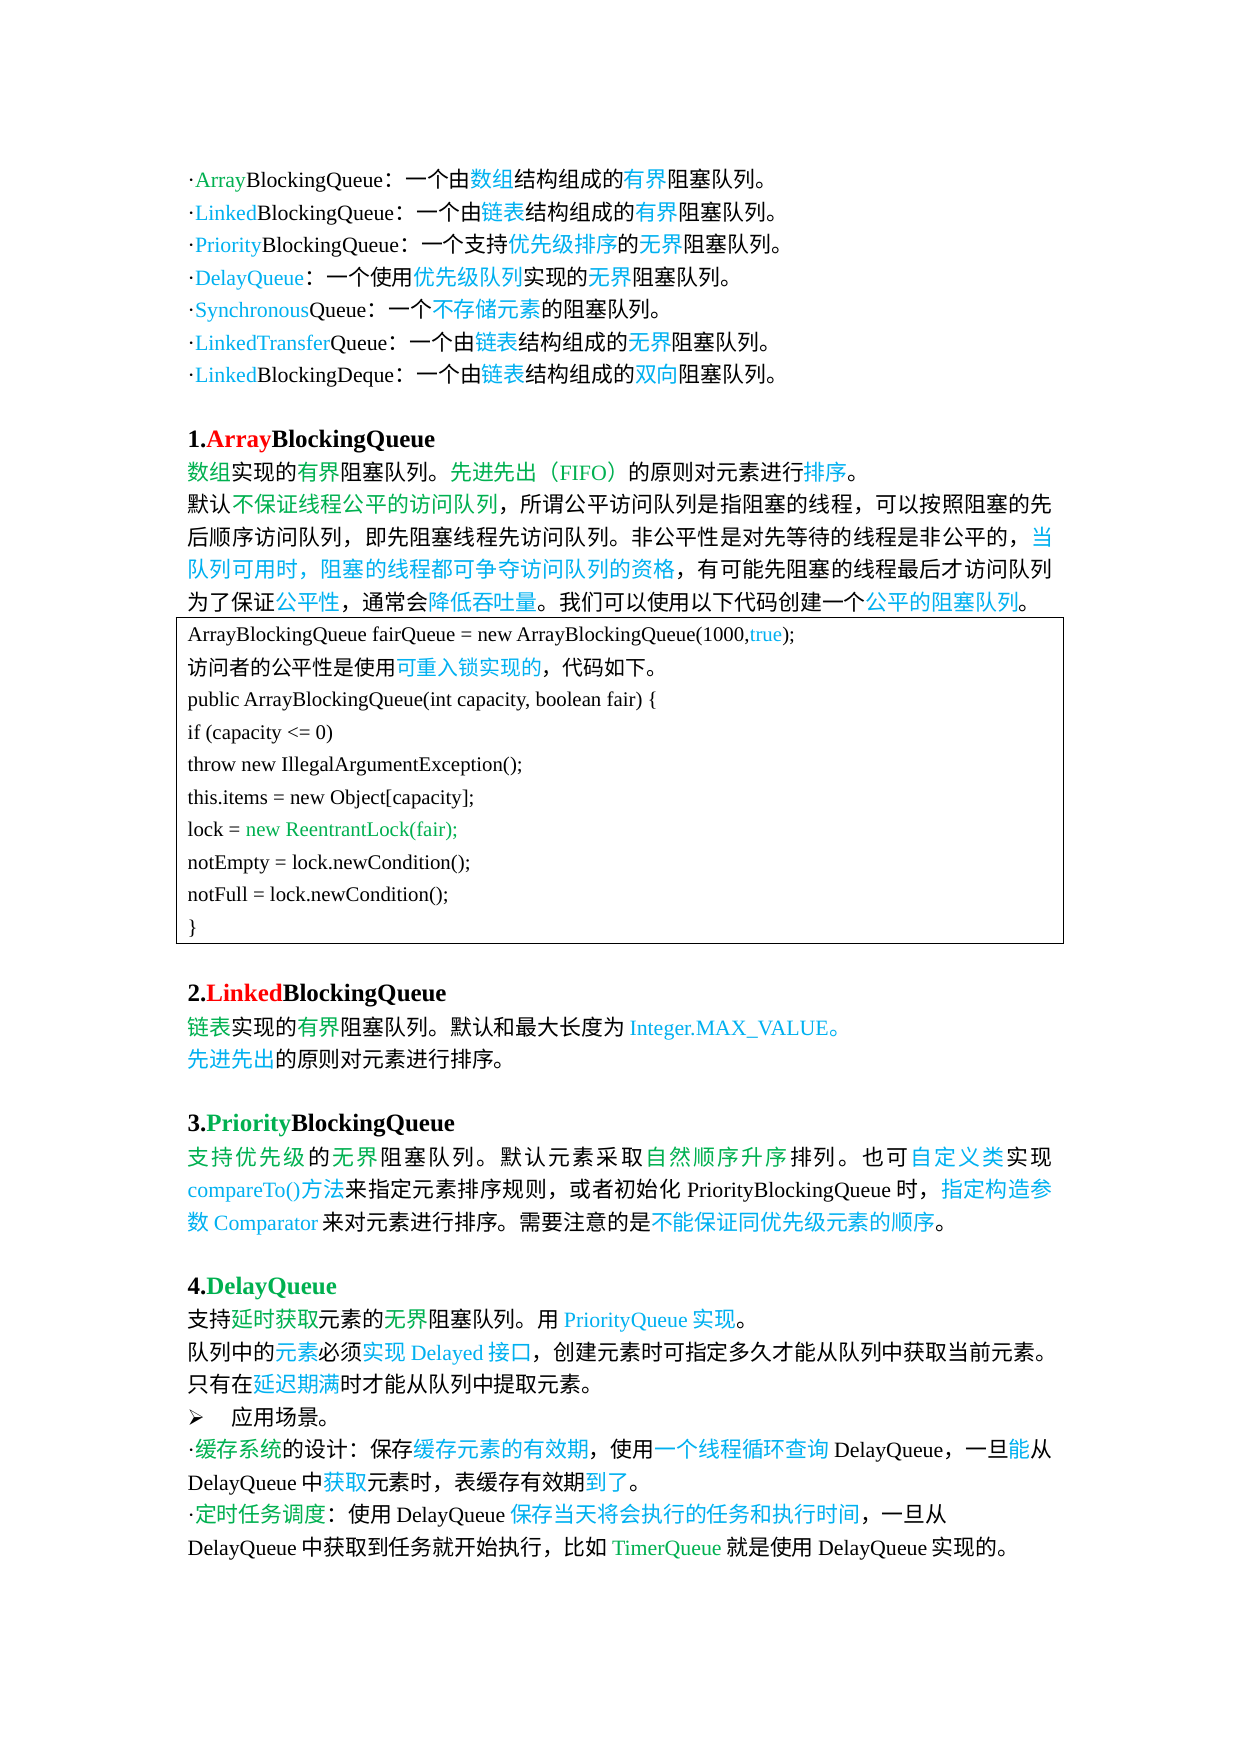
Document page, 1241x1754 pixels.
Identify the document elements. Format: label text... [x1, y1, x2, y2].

text ·ArrayBlockingQueue：一个由数组结构组成的有界阻塞队列。 [187, 162, 1053, 194]
text ·定时任务调度：使用DelayQueue保存当天将会执行的任务和执行时间，一旦从 [187, 1497, 1053, 1529]
text ·DelayQueue：一个使用优先级队列实现的无界阻塞队列。 [187, 259, 1053, 292]
text DelayQueue中获取到任务就开始执行，比如TimerQueue就是使用DelayQueue实现的。 [187, 1529, 1053, 1562]
text 4.DelayQueue [187, 1269, 1053, 1302]
table_header ArrayBlockingQueue fairQueue = new ArrayBlockingQueue(1000,true); 访问者的公平性是使用可重入锁实现的，代码如下。 public ArrayBlockingQueue(int capacity, boolean fair) { if (capacity <= 0) throw new IllegalArgumentException(); this.items = new Object[capacity]; lock = new ReentrantLock(fair); notEmpty = lock.newCondition(); notFull = lock.newCondition(); } [177, 618, 1063, 943]
text 支持延时获取元素的无界阻塞队列。用PriorityQueue实现。 [187, 1302, 1053, 1334]
text 链表实现的有界阻塞队列。默认和最大长度为Integer.MAX_VALUE。 [187, 1009, 1053, 1042]
list 应用场景。 [187, 1399, 1053, 1432]
text 3.PriorityBlockingQueue [187, 1107, 1053, 1139]
text 2.LinkedBlockingQueue [187, 977, 1053, 1009]
text ·缓存系统的设计：保存缓存元素的有效期，使用一个线程循环查询DelayQueue，一旦能从DelayQueue中获取元素时，表缓存有效期到了。 [187, 1432, 1053, 1497]
text ·LinkedTransferQueue：一个由链表结构组成的无界阻塞队列。 [187, 324, 1053, 357]
text ·LinkedBlockingDeque：一个由链表结构组成的双向阻塞队列。 [187, 357, 1053, 389]
text 默认不保证线程公平的访问队列，所谓公平访问队列是指阻塞的线程，可以按照阻塞的先后顺序访问队列，即先阻塞线程先访问队列。非公平性是对先等待的线程是非公平的，当队列可用时，阻塞的线程都可争夺访问队列的资格，有可能先阻塞的线程最后才访问队列。为了保证公平性，通常会降低吞吐量。我们可以使用以下代码创建一个公平的阻塞队列。 [187, 487, 1053, 617]
text 先进先出的原则对元素进行排序。 [187, 1042, 1053, 1074]
text 只有在延迟期满时才能从队列中提取元素。 [187, 1367, 1053, 1399]
picture [755, 631, 763, 639]
text 数组实现的有界阻塞队列。先进先出（FIFO）的原则对元素进行排序。 [187, 454, 1053, 487]
text ·PriorityBlockingQueue：一个支持优先级排序的无界阻塞队列。 [187, 227, 1053, 259]
text 1.ArrayBlockingQueue [187, 422, 1053, 454]
text 支持优先级的无界阻塞队列。默认元素采取自然顺序升序排列。也可自定义类实现compareTo()方法来指定元素排序规则，或者初始化PriorityBlockingQueue时，指定构造参数Comparator来对元素进行排序。需要注意的是不能保证同优先级元素的顺序。 [187, 1139, 1053, 1237]
text ·LinkedBlockingQueue：一个由链表结构组成的有界阻塞队列。 [187, 194, 1053, 227]
text ·SynchronousQueue：一个不存储元素的阻塞队列。 [187, 292, 1053, 324]
text 队列中的元素必须实现Delayed接口，创建元素时可指定多久才能从队列中获取当前元素。 [187, 1334, 1053, 1367]
